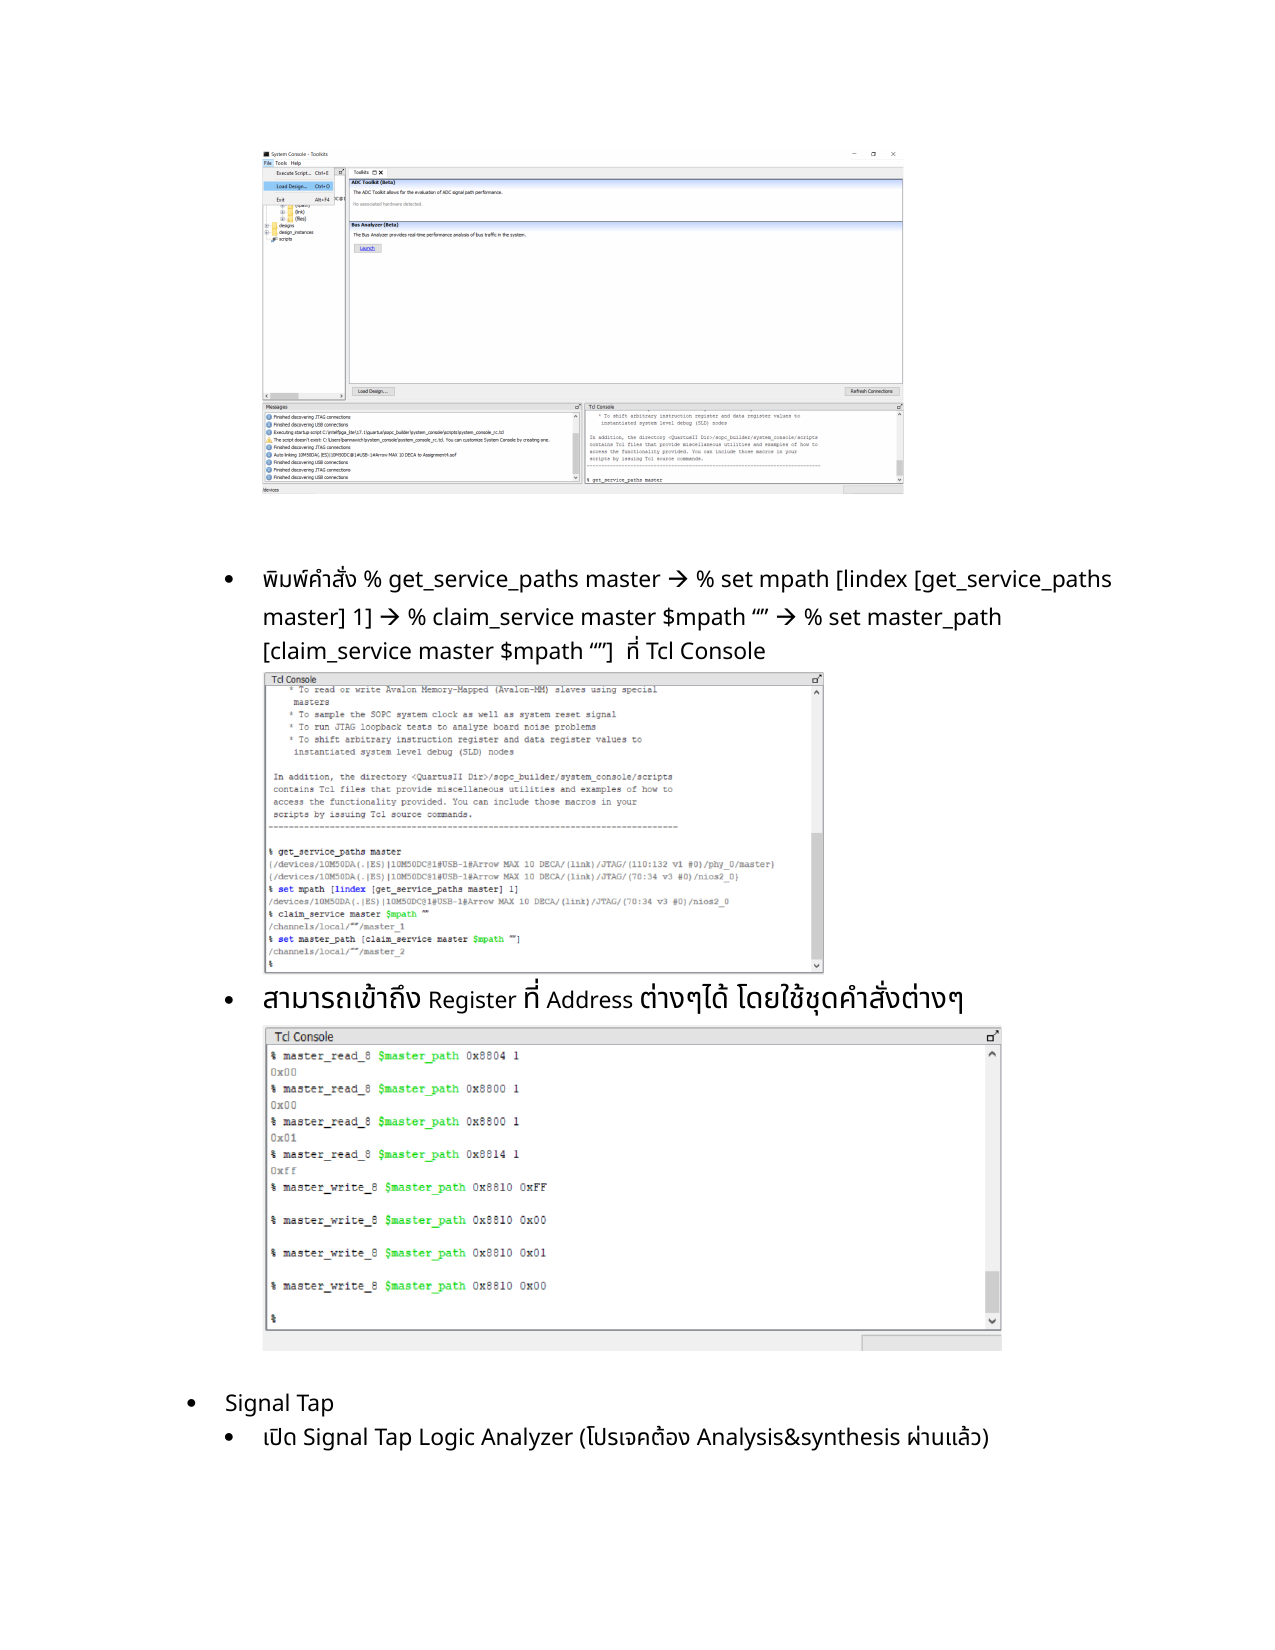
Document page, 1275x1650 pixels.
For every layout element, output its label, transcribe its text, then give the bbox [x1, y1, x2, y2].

list พิมพ์คำสั่ง % get_service_paths master % set mpath [lindex [get_service_paths master] 1] % claim_service master $mpath “” % set master_path [claim_service master $mpath “”] ที่ Tcl Console [225, 563, 1125, 669]
picture [262, 150, 904, 494]
picture [262, 672, 824, 975]
list สามารถเข้าถึง Register ที่ Address ต่างๆได้ โดยใช้ชุดคำสั่งต่างๆ [225, 977, 1125, 1021]
picture [262, 1025, 1002, 1351]
list เปิด Signal Tap Logic Analyzer (โปรเจคต้อง Analysis&synthesis ผ่านแล้ว) [225, 1420, 1125, 1455]
list Signal Tap [187, 1387, 1125, 1418]
